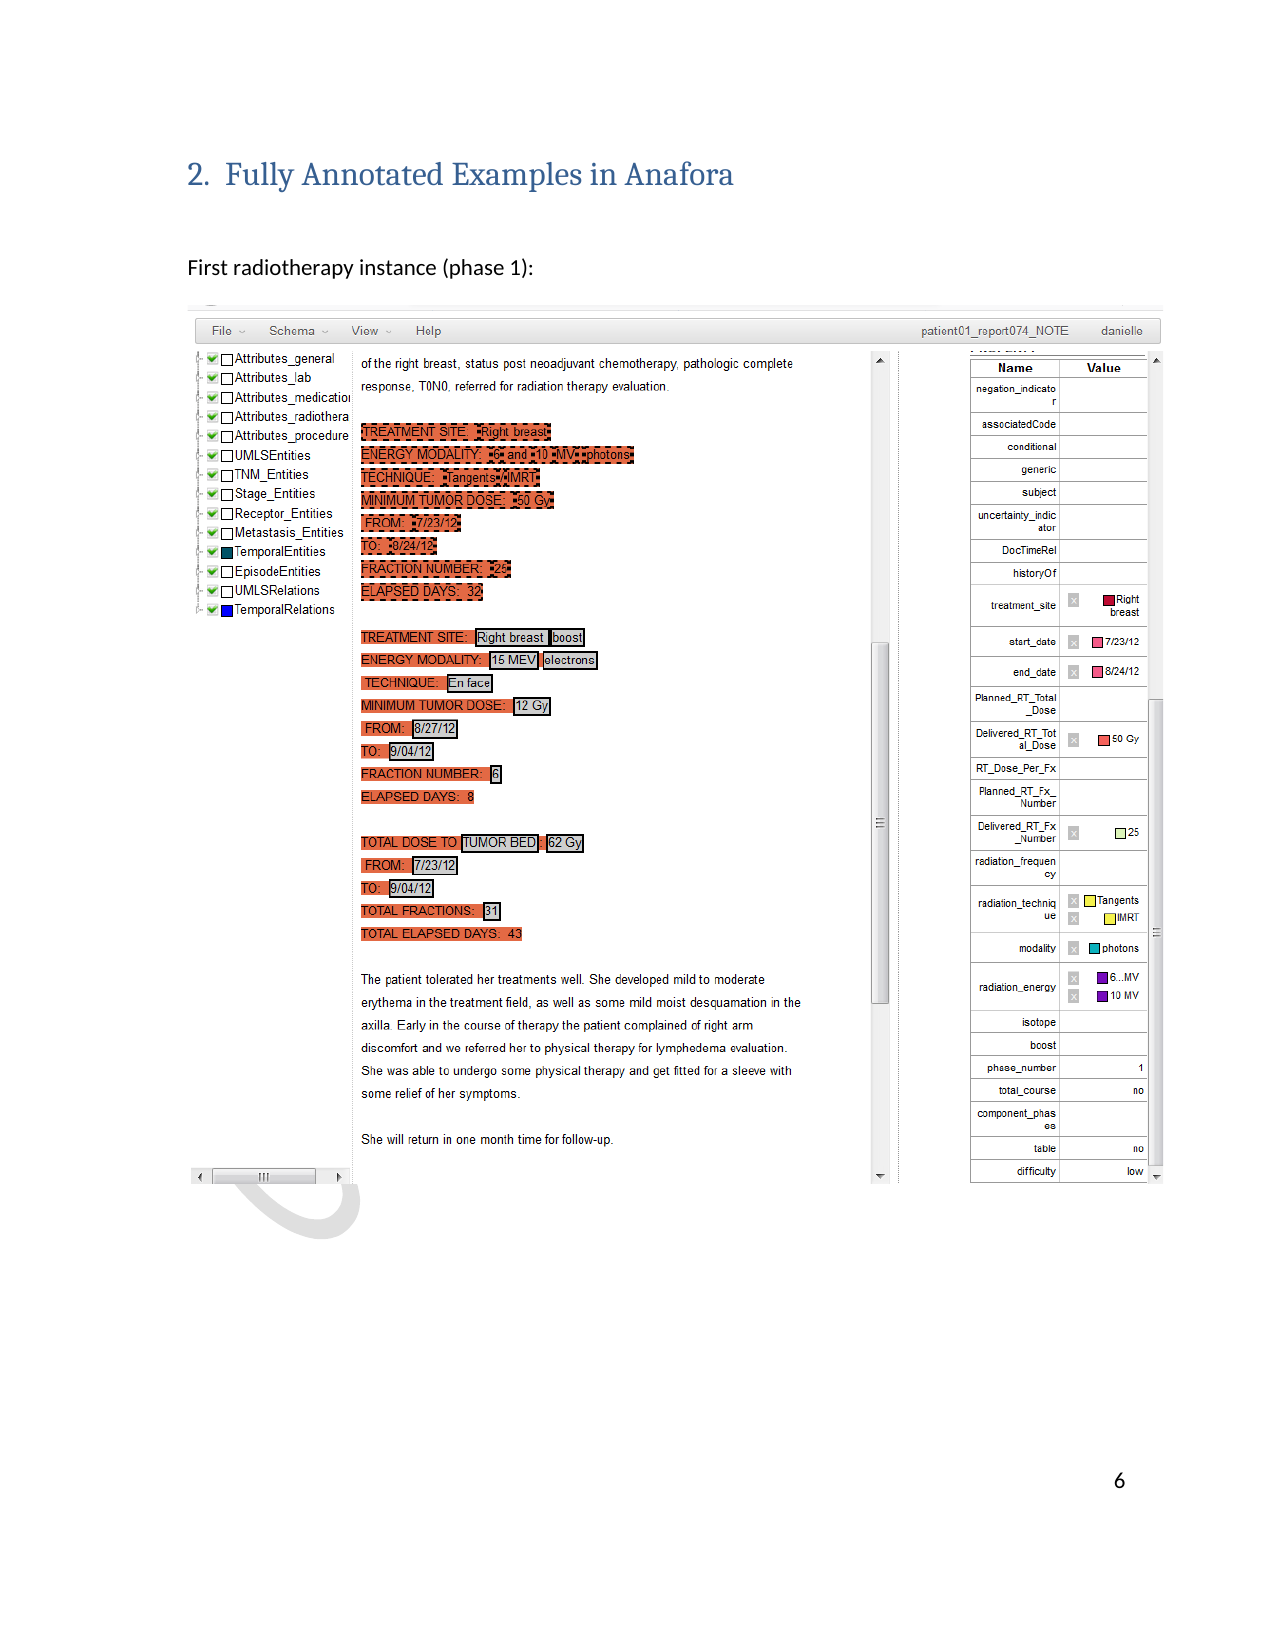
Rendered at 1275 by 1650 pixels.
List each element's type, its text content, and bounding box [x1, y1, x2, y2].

subtitle Fully Annotated Examples in Anafora [187, 156, 1125, 194]
picture [187, 305, 1164, 1184]
text First radiotherapy instance (phase 1): [187, 253, 1125, 281]
